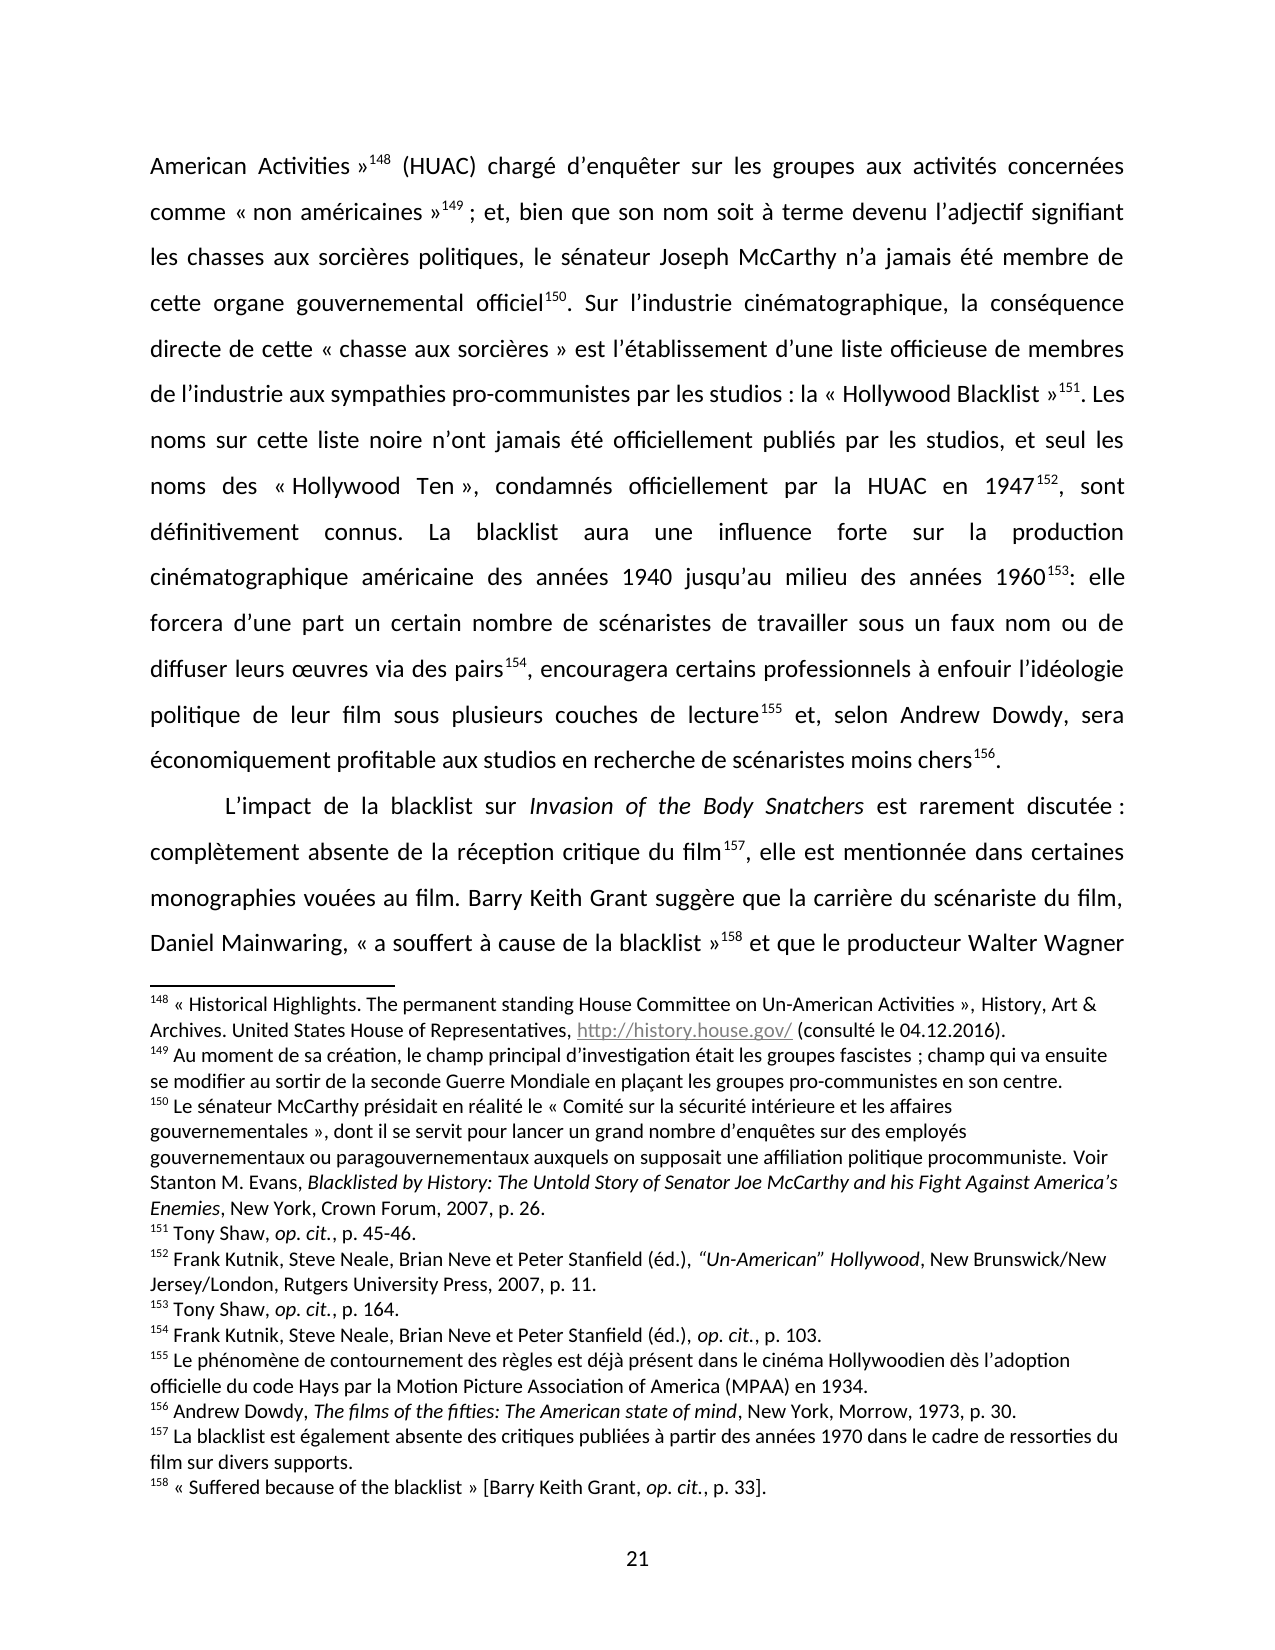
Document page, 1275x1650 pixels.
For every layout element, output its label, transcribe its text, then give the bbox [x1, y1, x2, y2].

text Dans Hollywood’s Cold War, Tony Shaw se concentre sur la politique des studios hollywoodiens et son impact sur la production et la diffusion des films, plutôt que de s’intéresser à l’analyse ou la réception des films. Il attribue au cinéma hollywoodien une tendance à « soulever des questions sociales tout en les maintenant dans une résolution bourgeoise satisfaisante » réconfortant le système capitaliste libéral américain. Cette tendance n’est pourtant pas le fruit d’une entente collective, mais d’une politique intentionnellement pratiquée par les studios. Dès la fin de la seconde Guerre Mondiale, le grand écart idéologique provoqué par une guerre ayant permis à deux puissances aux idéologies radicalement opposées d’émerger, s’avère problématique pour certains institutions Hollywoodiennes. En 1948, la Motion Picture Alliance for the Preservation of American Ideals (MPA) édite un livret intitulé « A Screen Guide for Americans » destiné aux studios et les mettant en garde contre la diffamation du système de libre entreprise et la déification de l’homme ordinaire. Cette démarche limitée à l’industrie cinématographique s’inscrit dans un ensemble plus vaste de mouvements similaires, dont l’épitomé est incarné par le maccarthysme. Alan Nadel définit le maccarthysme comme « un terme qui décrit généralement la peur croissante de la subversion et les mesures extrêmes pour contrer qui se sont développées de la fin de la Seconde Guerre Mondiale jusqu’au début des années 1950 ». Bien que la chasse aux communistes, née de cette peur croissante, par le gouvernement fédéral américain ait officiellement débutée en 1938 avec la création du « House Committee on Un-American Activities » (HUAC) chargé d’enquêter sur les groupes aux activités concernées comme « non américaines » ; et, bien que son nom soit à terme devenu l’adjectif signifiant les chasses aux sorcières politiques, le sénateur Joseph McCarthy n’a jamais été membre de cette organe gouvernemental officiel. Sur l’industrie cinématographique, la conséquence directe de cette « chasse aux sorcières » est l’établissement d’une liste officieuse de membres de l’industrie aux sympathies pro-communistes par les studios : la « Hollywood Blacklist ». Les noms sur cette liste noire n’ont jamais été officiellement publiés par les studios, et seul les noms des « Hollywood Ten », condamnés officiellement par la HUAC en 1947, sont définitivement connus. La blacklist aura une influence forte sur la production cinématographique américaine des années 1940 jusqu’au milieu des années 1960: elle forcera d’une part un certain nombre de scénaristes de travailler sous un faux nom ou de diffuser leurs œuvres via des pairs, encouragera certains professionnels à enfouir l’idéologie politique de leur film sous plusieurs couches de lecture et, selon Andrew Dowdy, sera économiquement profitable aux studios en recherche de scénaristes moins chers. [150, 150, 1125, 775]
text L’impact de la blacklist sur Invasion of the Body Snatchers est rarement discutée : complètement absente de la réception critique du film, elle est mentionnée dans certaines monographies vouées au film. Barry Keith Grant suggère que la carrière du scénariste du film, Daniel Mainwaring, « a souffert à cause de la blacklist » et que le producteur Walter Wagner était un « intellectuel universitaire aux politiques libérales » connu pour ses « films de genre à message ». Ces affirmations sont toutefois fondées sur des qui-dires (dans le cas de Mainwaring, de témoignages a posteriori de l’un de ses collaborateurs de longue date par exemple), Al LaValley est le seul à adresser la question de l’affiliation politique du scénariste qui « était peut-être une communiste dans les années 1930 » en citant une lettre de Siegel lui étant adressée comme « Daniel Mainwaring – né Geoffrey Holmes – membre (non cotisant) de l’ancienne ligue communiste ». Si LaValley suggère que cette formule d’adresse soit une note d’humour de la part de Siegel taquinant les noms de plume utilisés par l’auteur, elle révèle de sa part une connaissance de ses éventuelles affiliations politiques de son scénariste dans une époque ou être (ouvertement) politique à Hollywood pouvait s’avérer très dangereux. LaValley offre une autre lecture au sujet de Wagner: si ses affiliations auraient pu suggérer une tendance de gauche avant la deuxième moitié des années 1940, il rappelle que Wagner est l’un des quatre auteurs du « Waldorf Statement » de novembre 1947, acte fondateur pour la mise en place de la blacklist hollywoodienne. La question de l’affiliation politique de Siegel est quand-à-elle balayée dans les textes liés au film, LaValley parle d’un « outsider sans affiliations politiques » ; ce travail reviendra sur l’idéologie de Siegel traitée dans des articles ou monographies dédiées à sa carrière dans son ensemble. Concernant des remakes, il est assez peu question du contexte du production des films. Les critiques et articles académiques sont par contre plus emprunts à offrir leurs interprétations : le film de Kaufman souvent lié au contexte « paranoïaque post-Watergate », celui de Ferrera à la peur du SIDA, et la version de Hirschbiegel à l’Amérique post-11 septembre 2001. Ces interprétations offertes pour chaque version illustrent encore une fois la potentialité du récit de Siegel comme œuvre allégorique dans la réception qui en est faite : les discours relatifs aux films cherchant systématiquement à y déceler un message politique plus ou moins mis en évidence par le film. [150, 790, 1125, 958]
